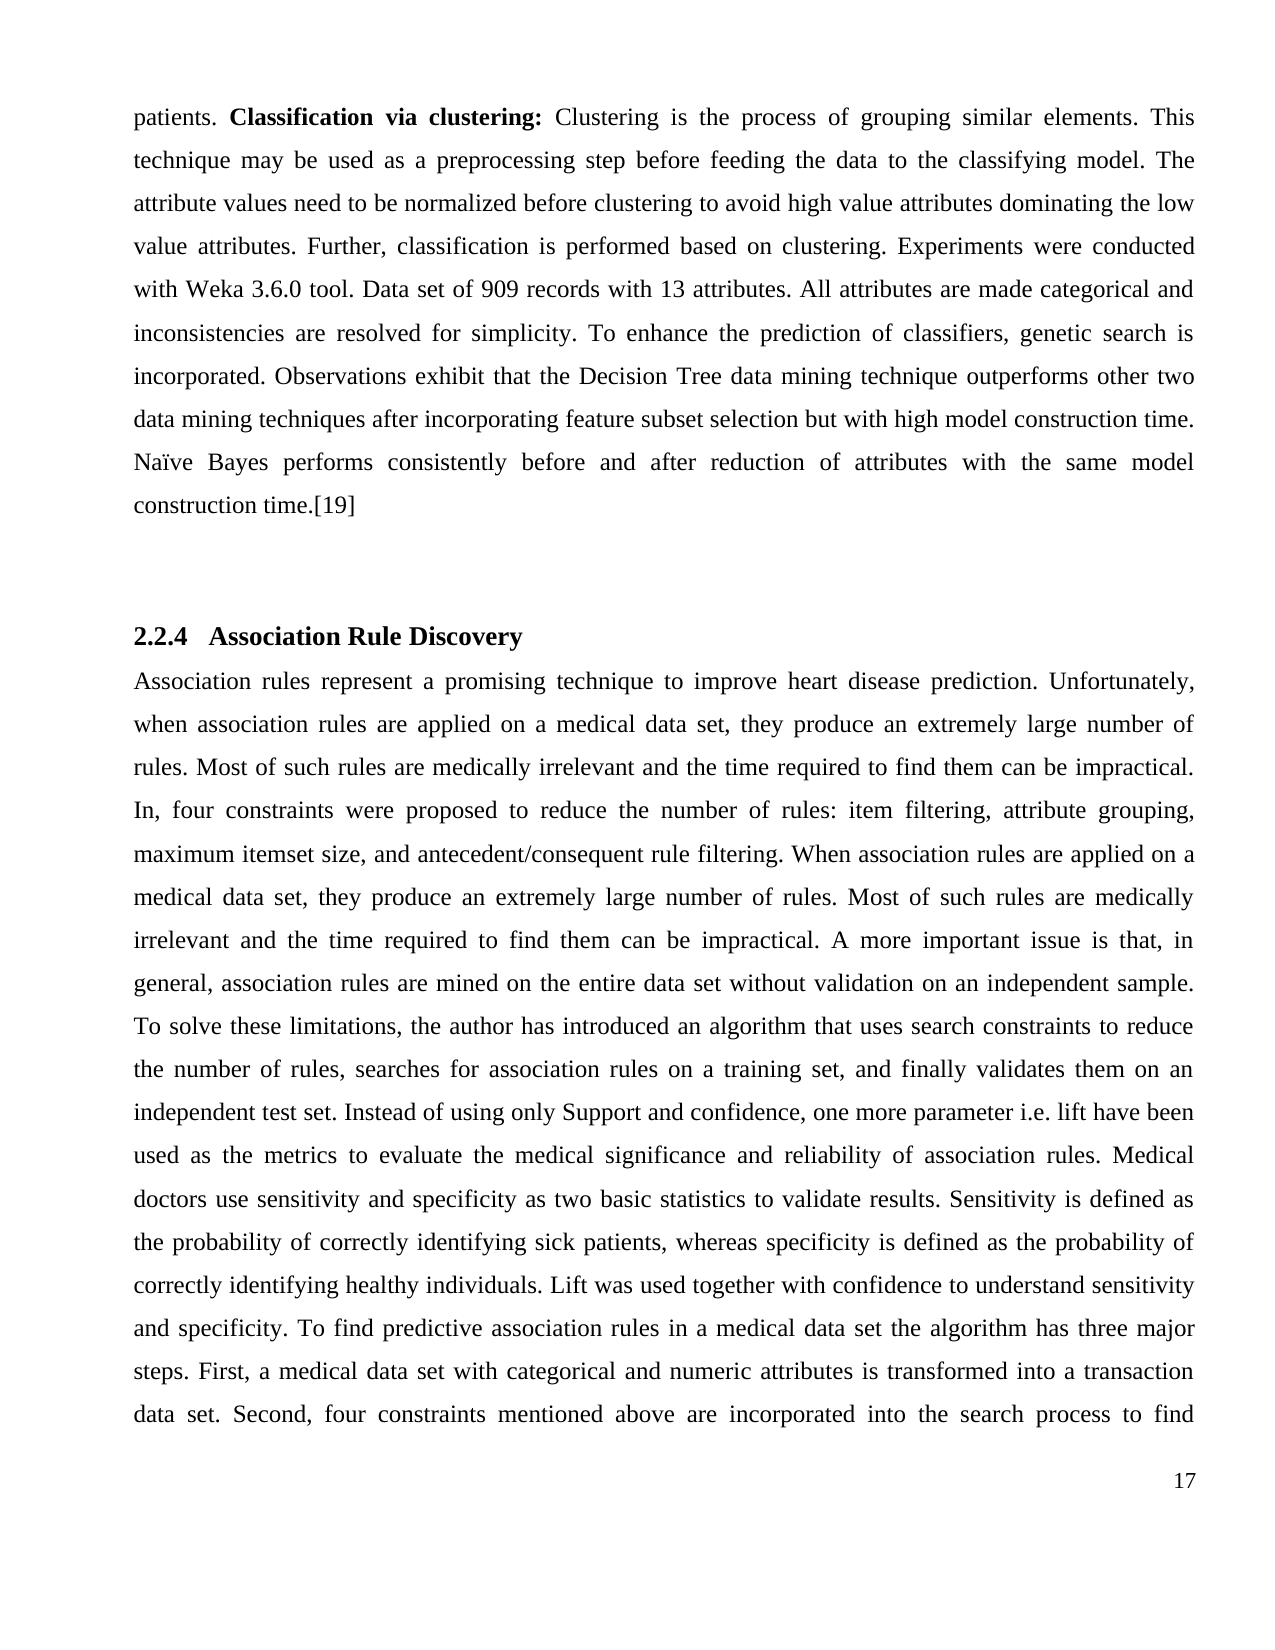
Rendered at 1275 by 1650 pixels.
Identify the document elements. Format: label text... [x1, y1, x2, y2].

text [133, 666, 1196, 1428]
list Association Rule Discovery [133, 619, 1196, 651]
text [133, 102, 1196, 519]
